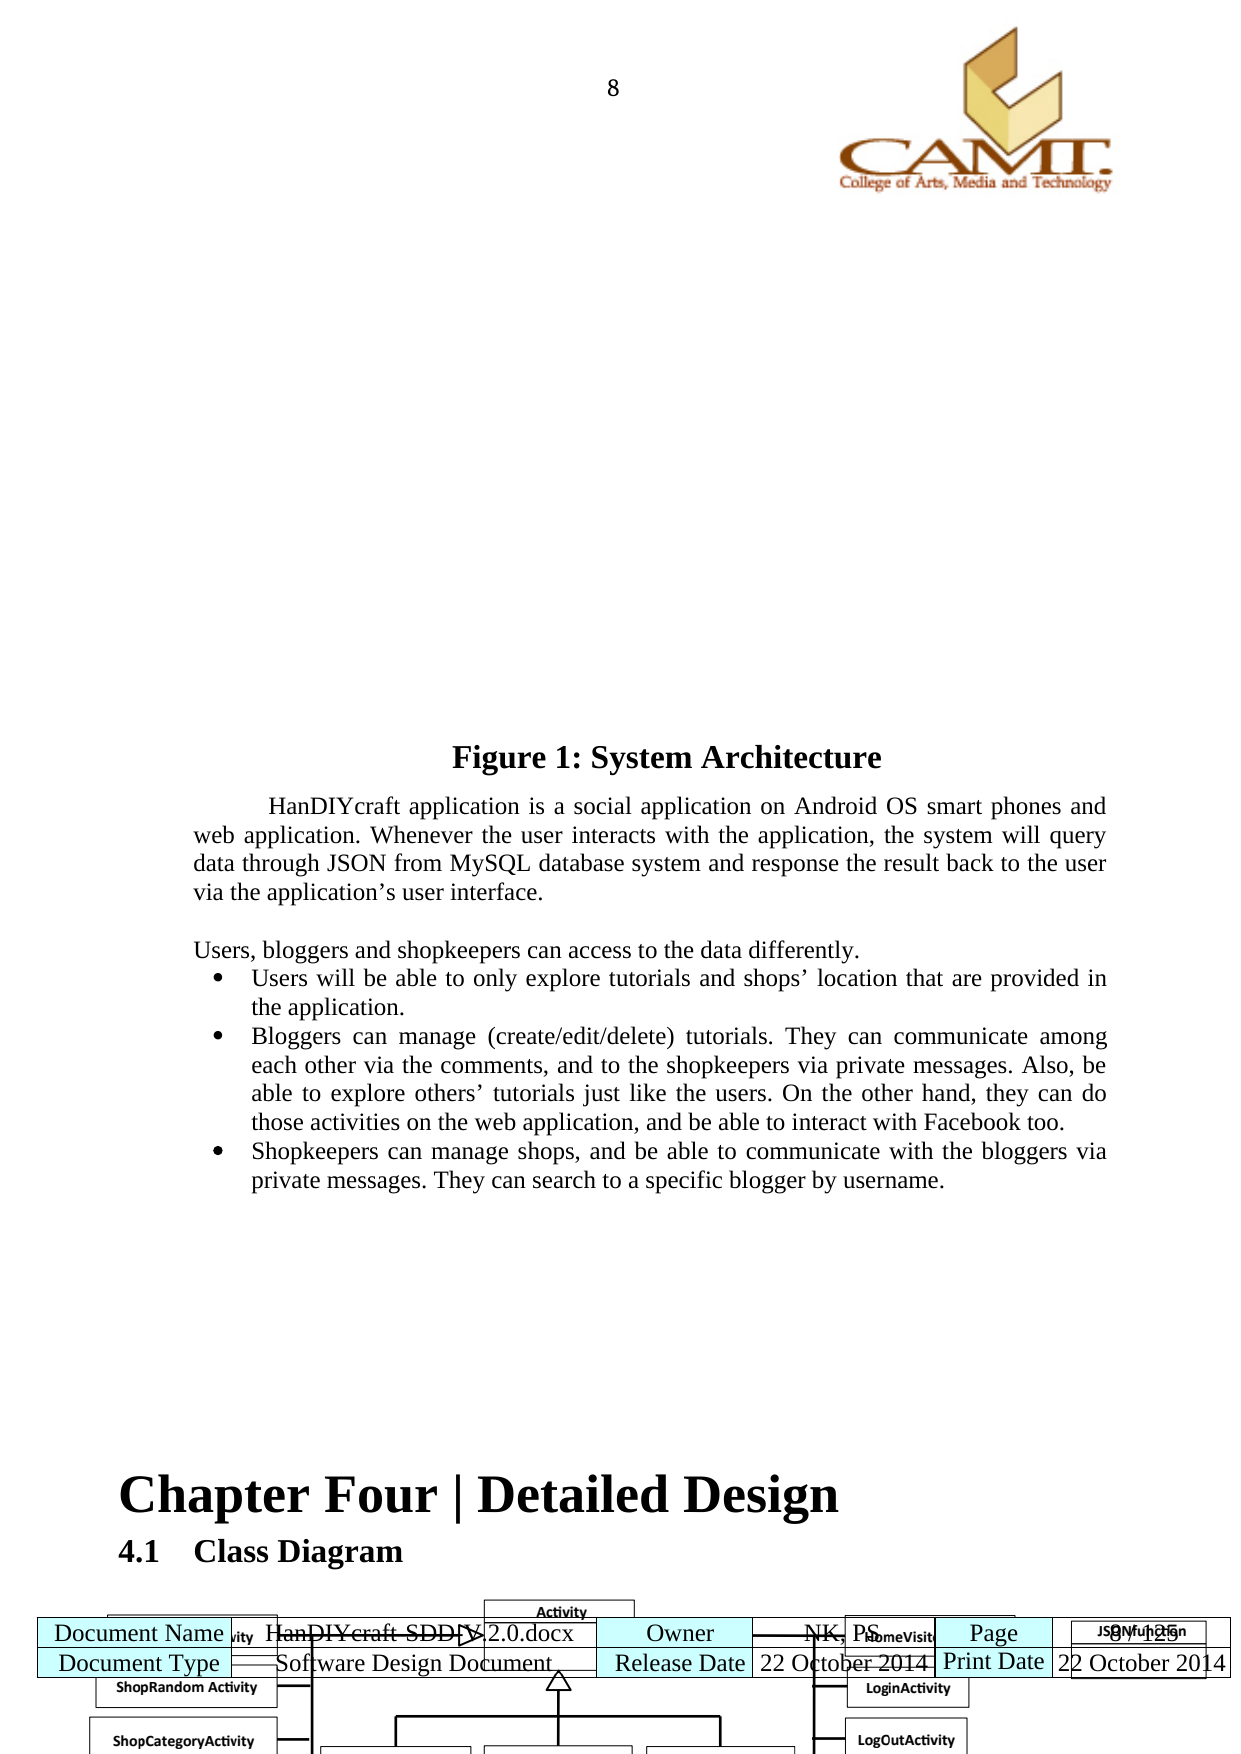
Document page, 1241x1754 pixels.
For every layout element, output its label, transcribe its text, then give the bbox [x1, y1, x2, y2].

list Bloggers can manage (create/edit/delete) tutorials. They can communicate among each other via the comments, and to the shopkeepers via private messages. Also, be able to explore others’ tutorials just like the users. On the other hand, they can do those activities on the web application, and be able to interact with Facebook too. [213, 1021, 1108, 1136]
text HanDIYcraft application is a social application on Android OS smart phones and web application. Whenever the user interacts with the application, the system will query data through JSON from MySQL database system and response the result back to the user via the application’s user interface. [193, 791, 1108, 906]
text Chapter Four | Detailed Design [118, 1462, 1108, 1524]
list Shopkeepers can manage shops, and be able to communicate with the bloggers via private messages. They can search to a specific blogger by username. [213, 1136, 1108, 1193]
text Users, bloggers and shopkeepers can access to the data differently. [118, 935, 1108, 963]
picture [755, 18, 1221, 207]
list Class Diagram [118, 1531, 1108, 1570]
list Users will be able to only explore tutorials and shops’ location that are provided in the application. [213, 963, 1108, 1021]
